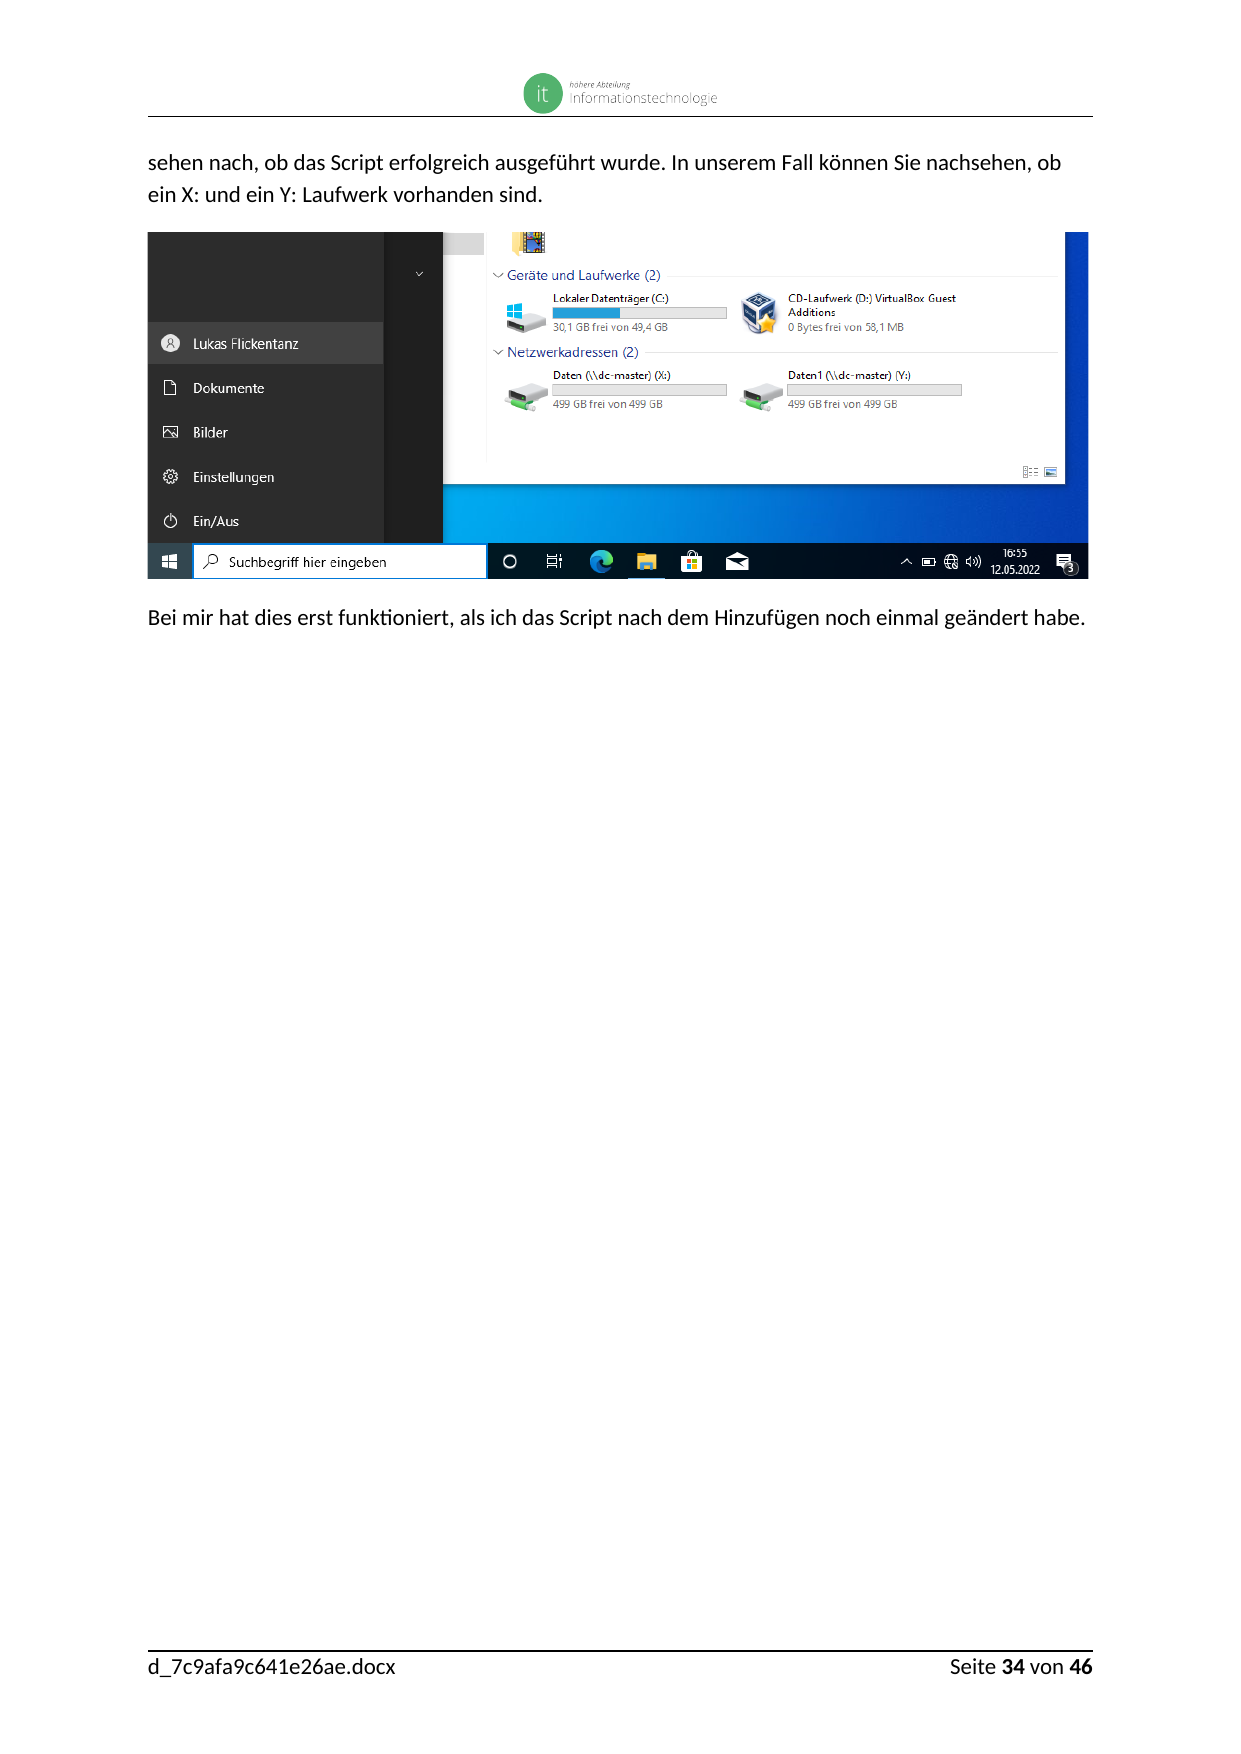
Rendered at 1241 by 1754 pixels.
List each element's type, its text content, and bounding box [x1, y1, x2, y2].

picture [147, 232, 1089, 579]
picture [523, 73, 717, 114]
text Bei mir hat dies erst funktioniert, als ich das Script nach dem Hinzufügen noch einmal geändert habe. [148, 603, 1093, 631]
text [148, 148, 1093, 208]
